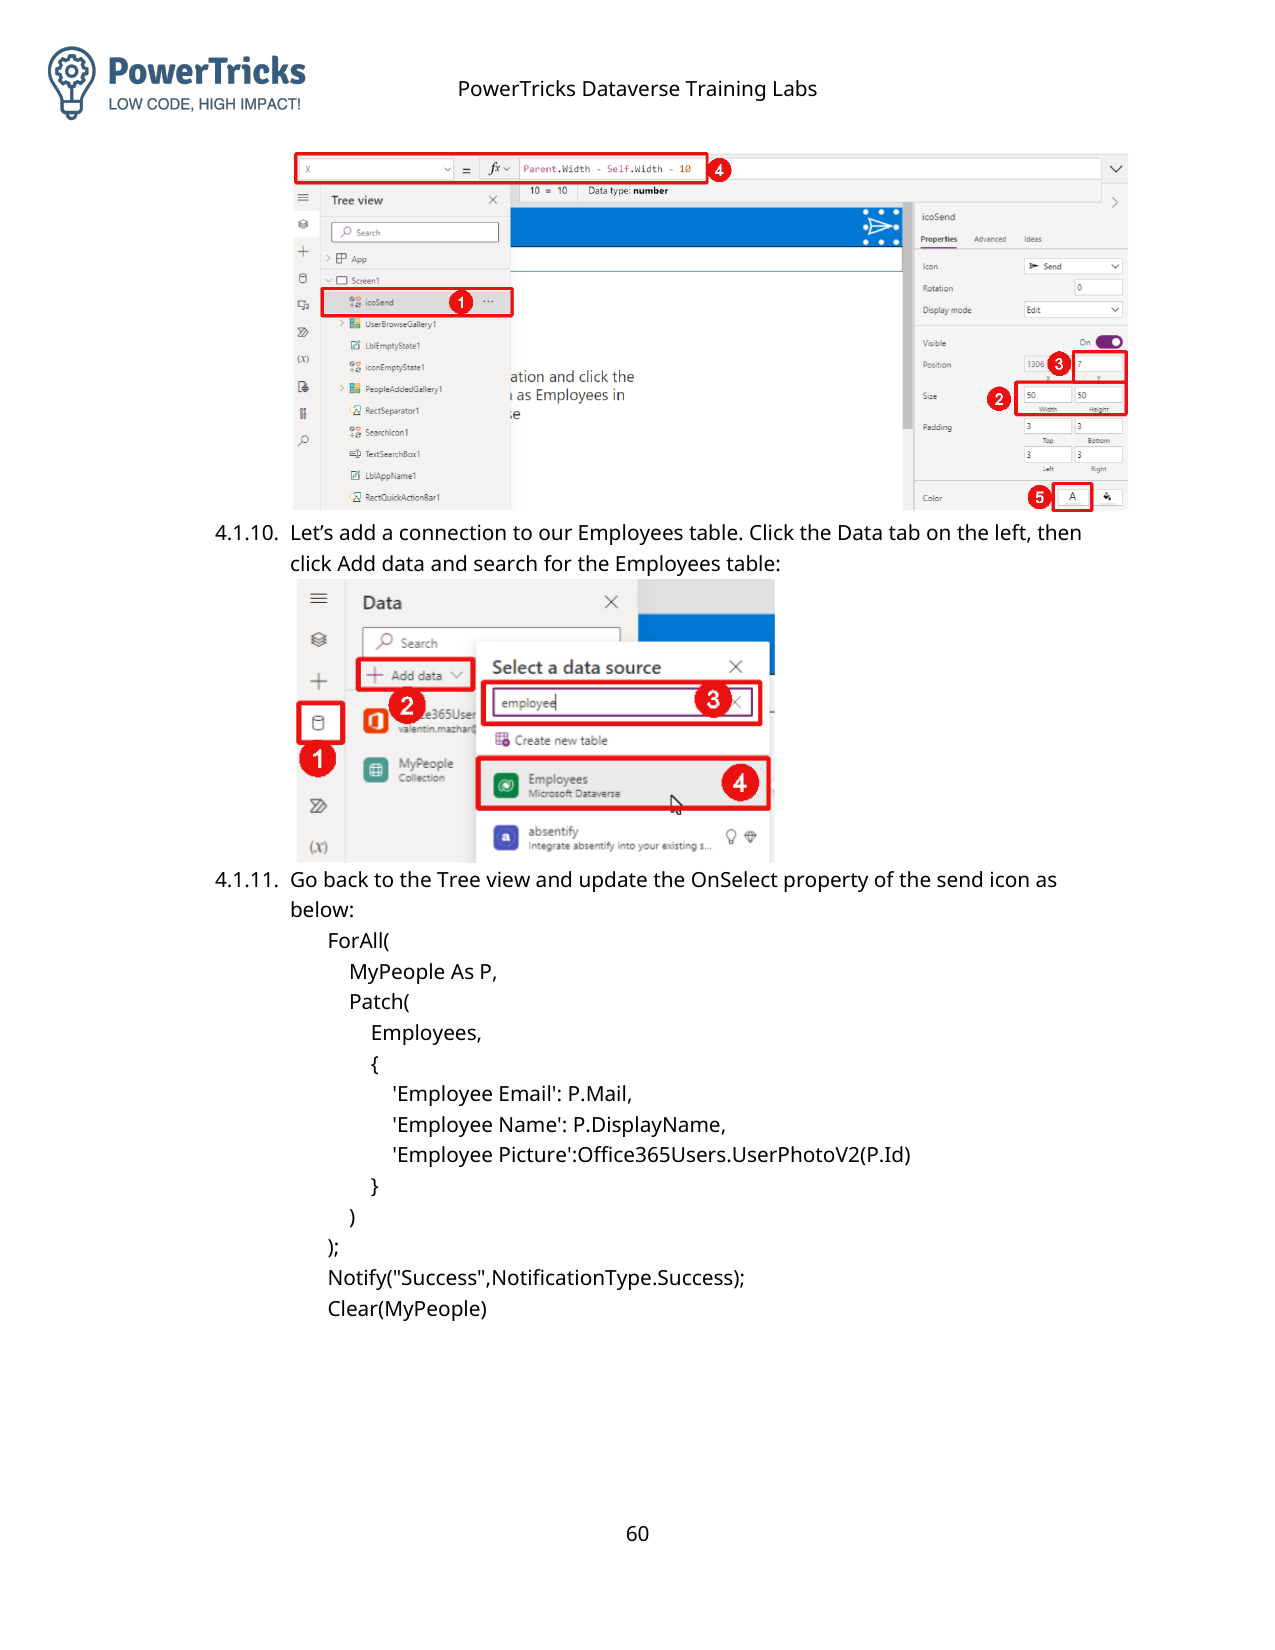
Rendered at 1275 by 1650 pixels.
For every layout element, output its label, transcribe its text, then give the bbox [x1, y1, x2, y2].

list Patch( [327, 987, 1098, 1016]
list 'Employee Email': P.Mail, [327, 1079, 1098, 1108]
list Notify("Success",NotificationType.Success); [297, 1263, 1098, 1292]
list Go back to the Tree view and update the OnSelect property of the send icon as below: [215, 865, 1098, 924]
picture [289, 579, 779, 863]
picture [289, 147, 1133, 517]
list Employees, [327, 1018, 1098, 1047]
list Let’s add a connection to our Employees table. Click the Data tab on the left, then click Add data and search for the Employees table: [215, 518, 1098, 578]
list MyPeople As P, [327, 957, 1098, 985]
list { [327, 1049, 1098, 1077]
list ) [327, 1202, 1098, 1230]
list Clear(MyPeople) [297, 1294, 1098, 1322]
list 'Employee Name': P.DisplayName, [327, 1110, 1098, 1138]
list ForAll( [327, 926, 1098, 955]
list ); [327, 1232, 1098, 1261]
picture [40, 39, 310, 124]
list 'Employee Picture':Office365Users.UserPhotoV2(P.Id) [327, 1141, 1098, 1169]
list } [327, 1171, 1098, 1200]
